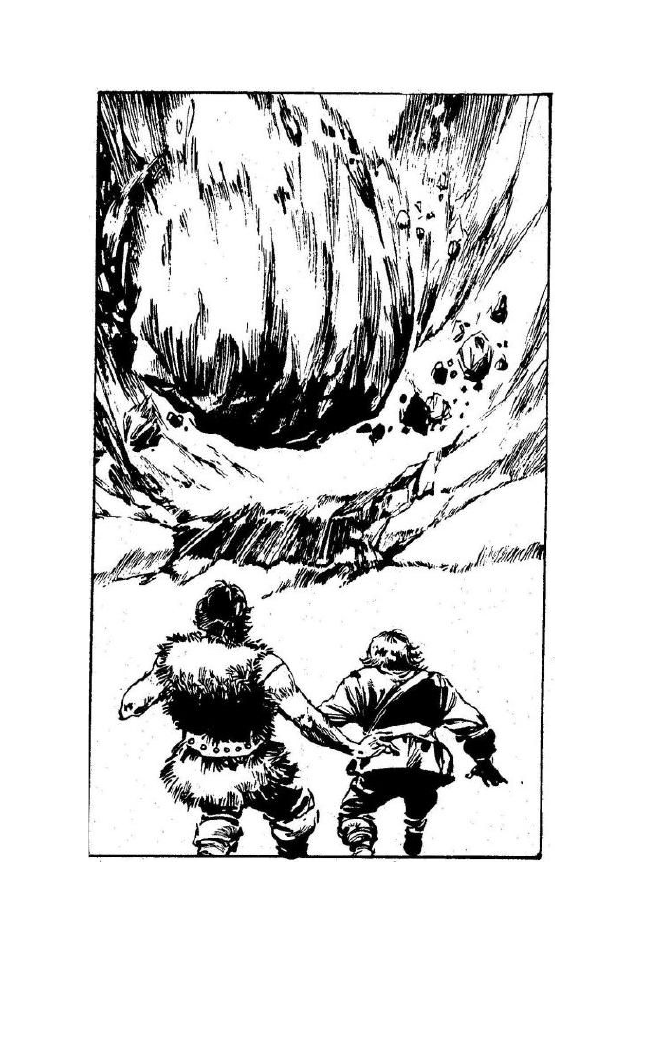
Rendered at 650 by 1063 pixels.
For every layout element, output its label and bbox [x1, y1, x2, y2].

picture [88, 87, 555, 862]
